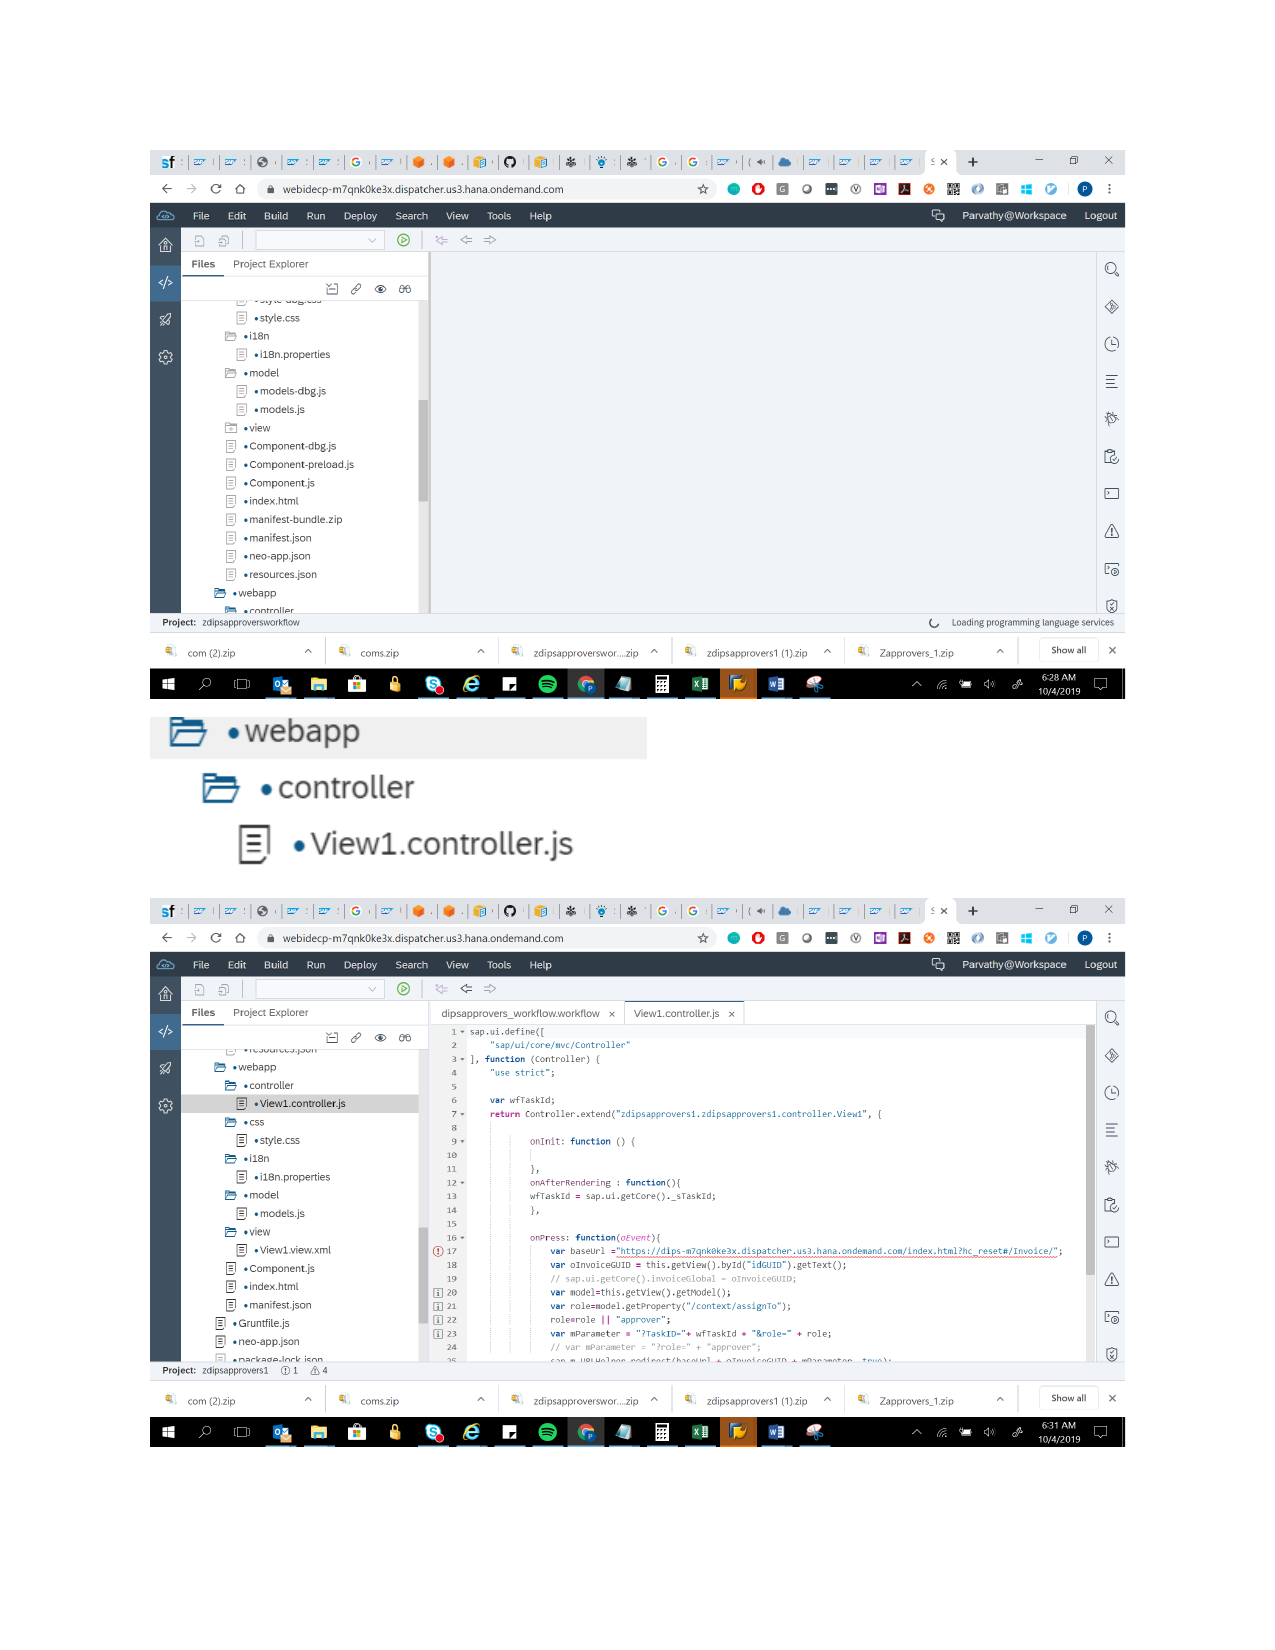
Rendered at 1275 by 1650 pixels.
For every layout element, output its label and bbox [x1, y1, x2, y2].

picture [150, 717, 647, 880]
picture [150, 150, 1125, 699]
picture [150, 898, 1125, 1447]
